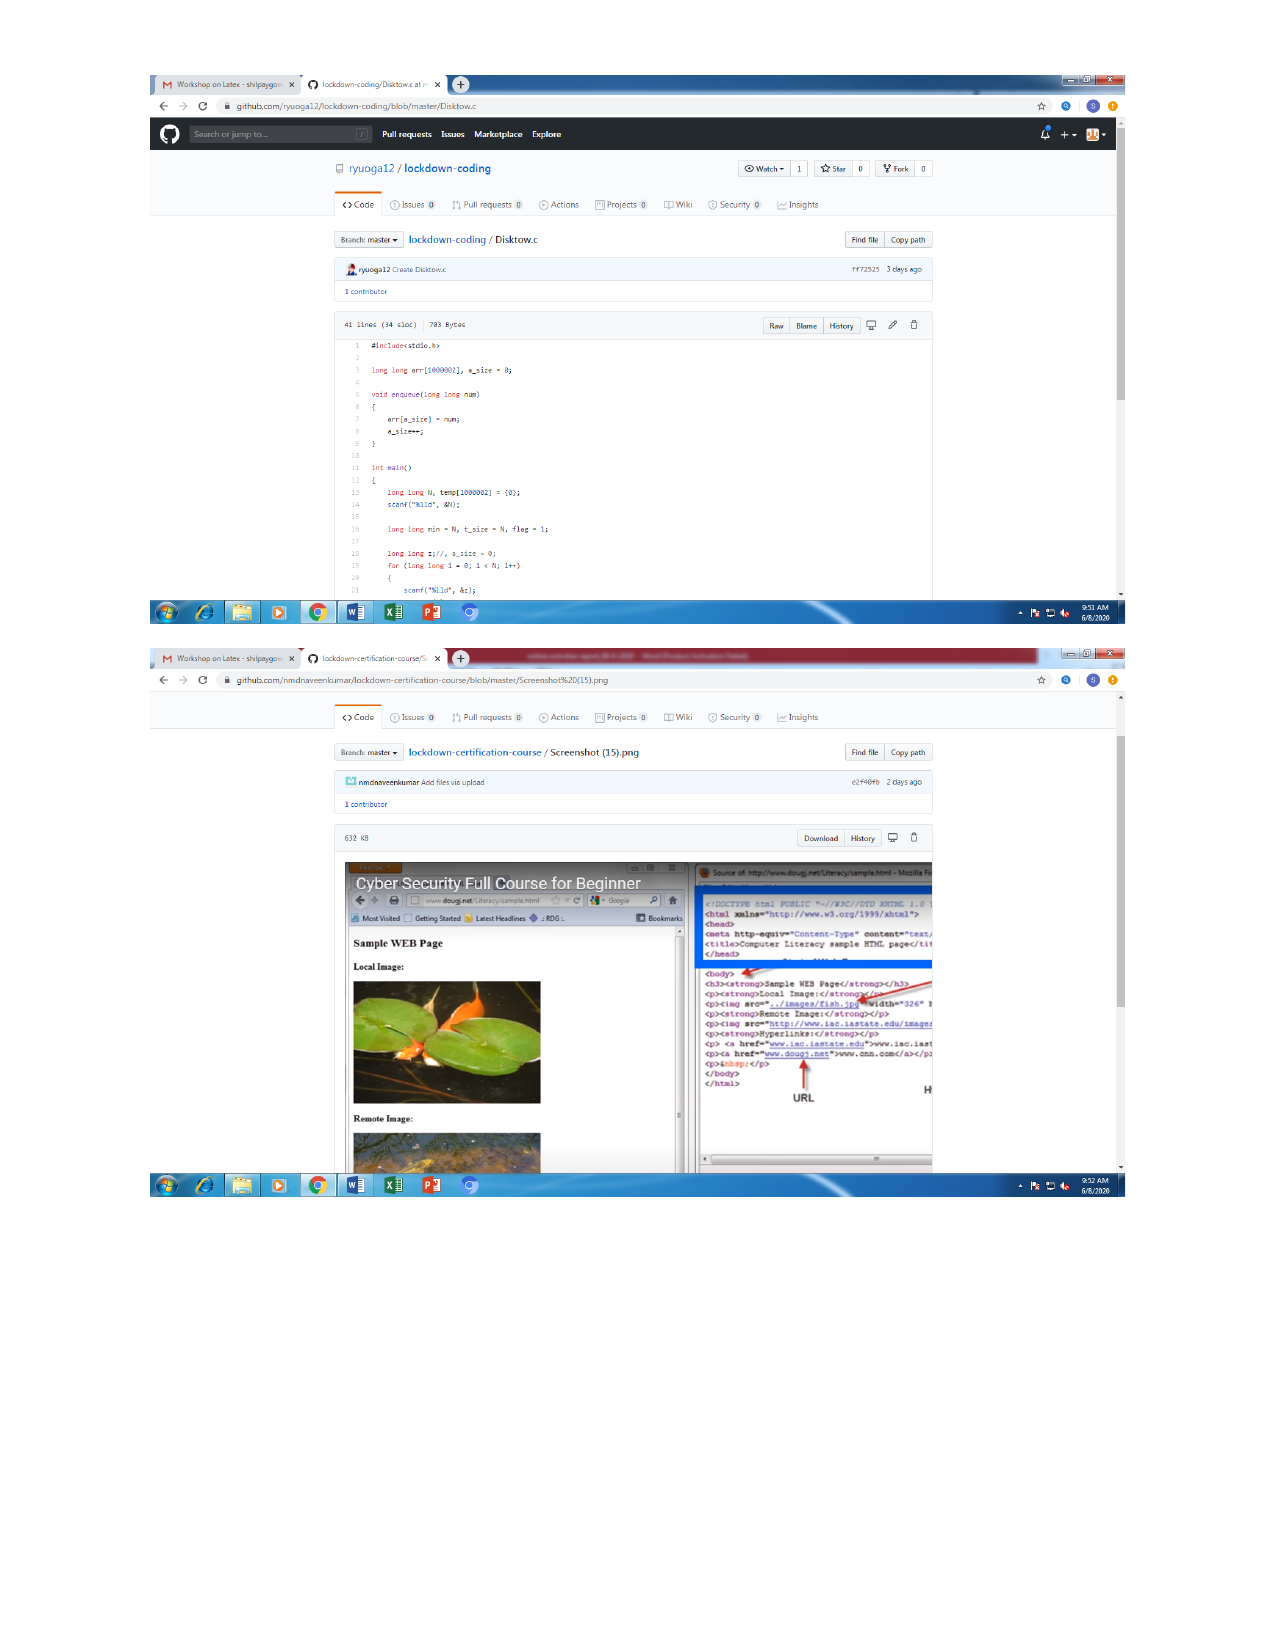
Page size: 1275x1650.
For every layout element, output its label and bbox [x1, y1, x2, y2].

picture [150, 648, 1125, 1197]
picture [150, 75, 1125, 624]
